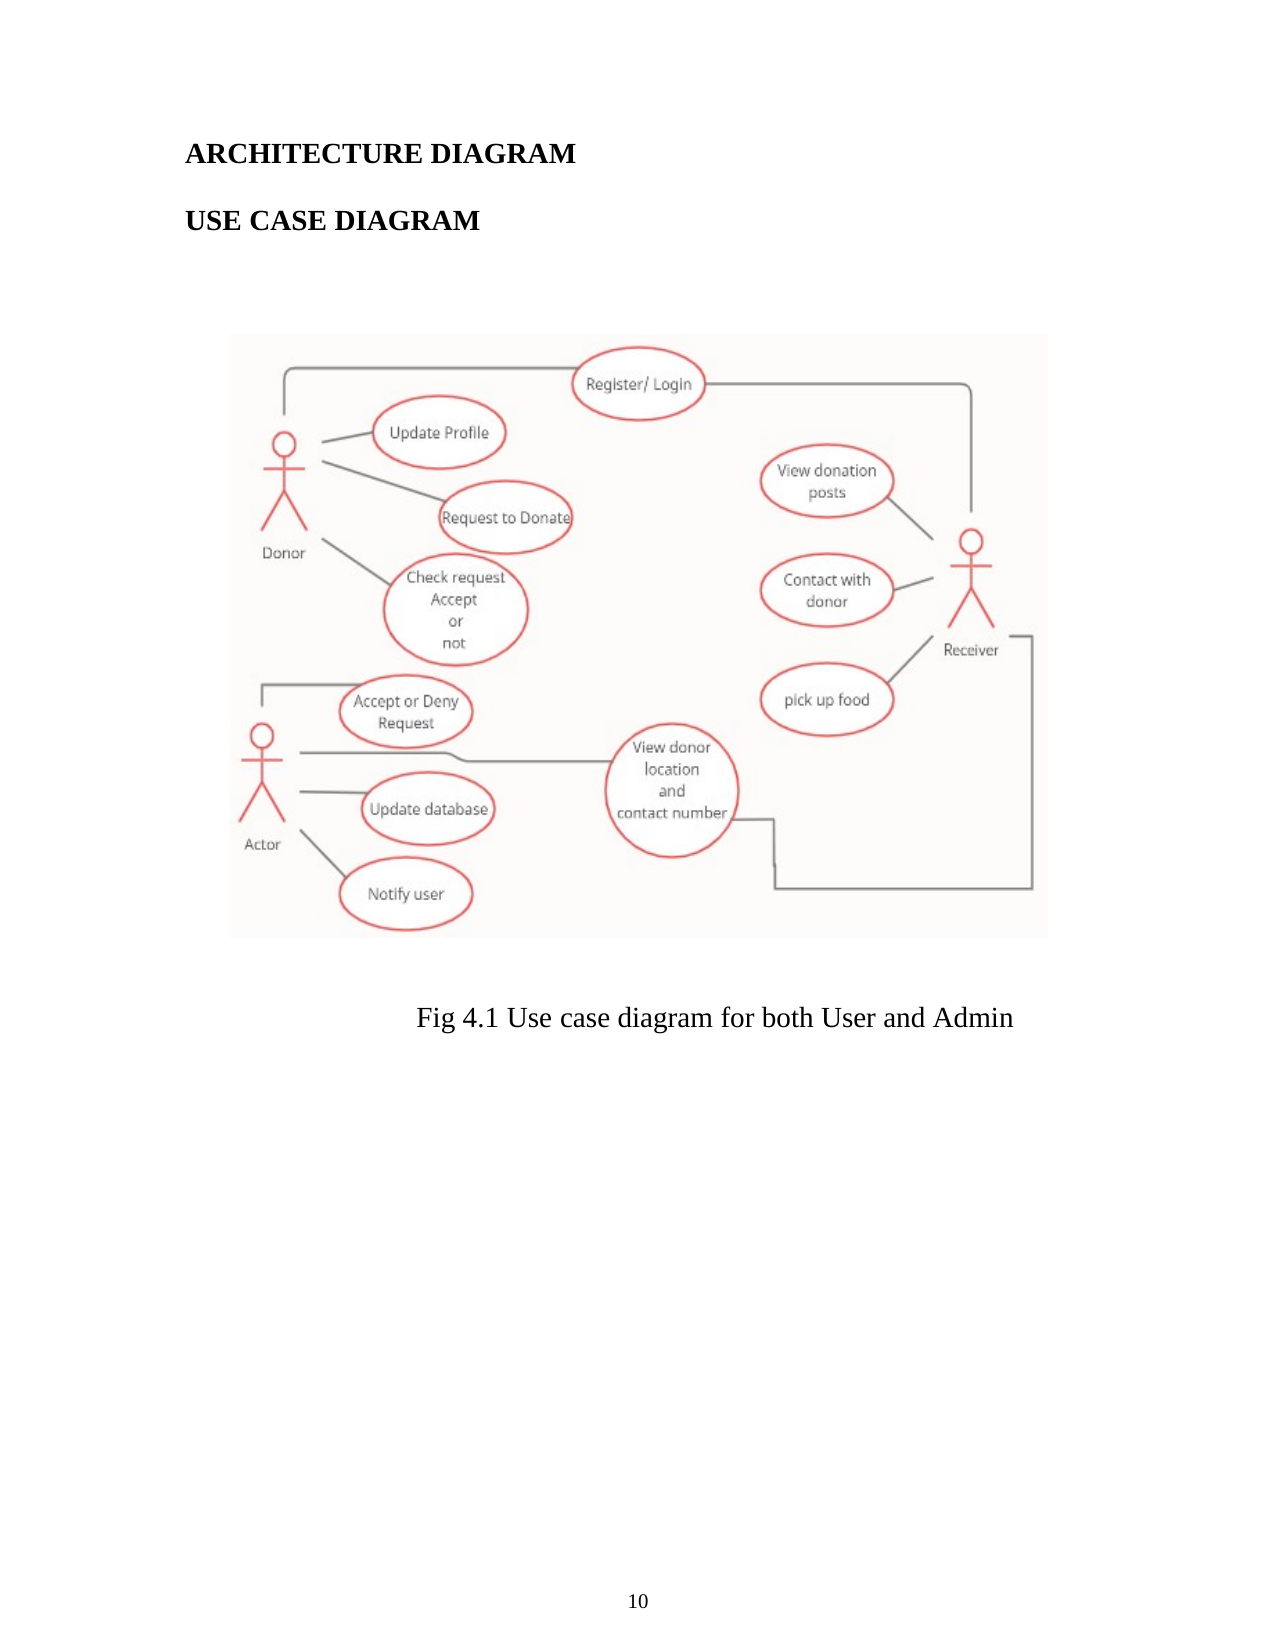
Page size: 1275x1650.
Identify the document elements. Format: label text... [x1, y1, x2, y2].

subtitle ARCHITECTURE DIAGRAM USE CASE DIAGRAM [185, 136, 577, 237]
text Fig 4.1 Use case diagram for both User and Admin [416, 1001, 1227, 1034]
picture [229, 334, 1049, 938]
